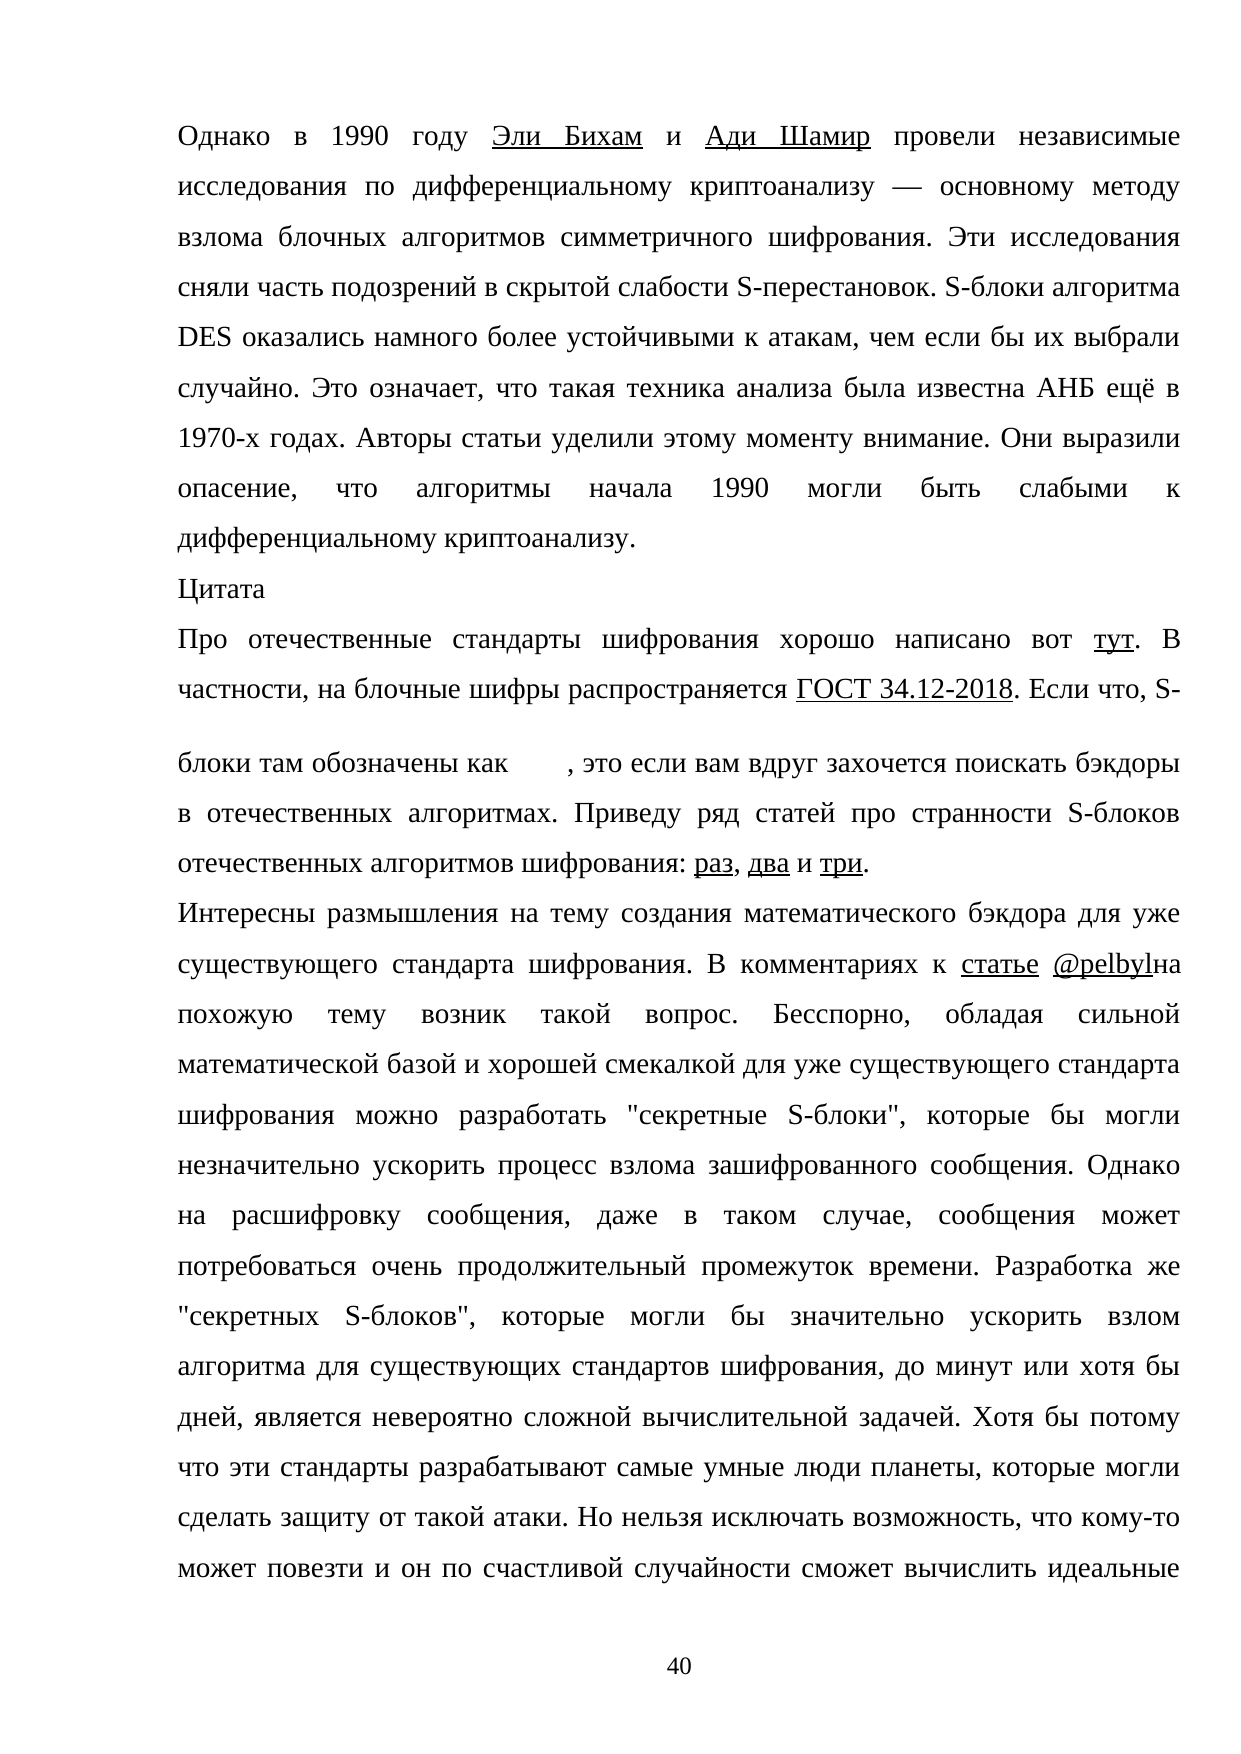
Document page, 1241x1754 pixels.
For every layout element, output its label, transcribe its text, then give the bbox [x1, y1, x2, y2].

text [177, 896, 1181, 1583]
text Про отечественные стандарты шифрования хорошо написано вот тут. В частности, на блочные шифры распространяется ГОСТ 34.12-2018. Если что, S-блоки там обозначены как , это если вам вдруг захочется поискать бэкдоры в отечественных алгоритмах. Приведу ряд статей про странности S-блоков отечественных алгоритмов шифрования: раз, два и три. [177, 621, 1181, 879]
text Цитата [177, 571, 1181, 604]
text Однако в 1990 году Эли Бихам и Ади Шамир провели независимые исследования по дифференциальному криптоанализу — основному методу взлома блочных алгоритмов симметричного шифрования. Эти исследования сняли часть подозрений в скрытой слабости S-перестановок. S-блоки алгоритма DES оказались намного более устойчивыми к атакам, чем если бы их выбрали случайно. Это означает, что такая техника анализа была известна АНБ ещё в 1970-х годах. Авторы статьи уделили этому моменту внимание. Они выразили опасение, что алгоритмы начала 1990 могли быть слабыми к дифференциальному криптоанализу. [177, 118, 1181, 554]
